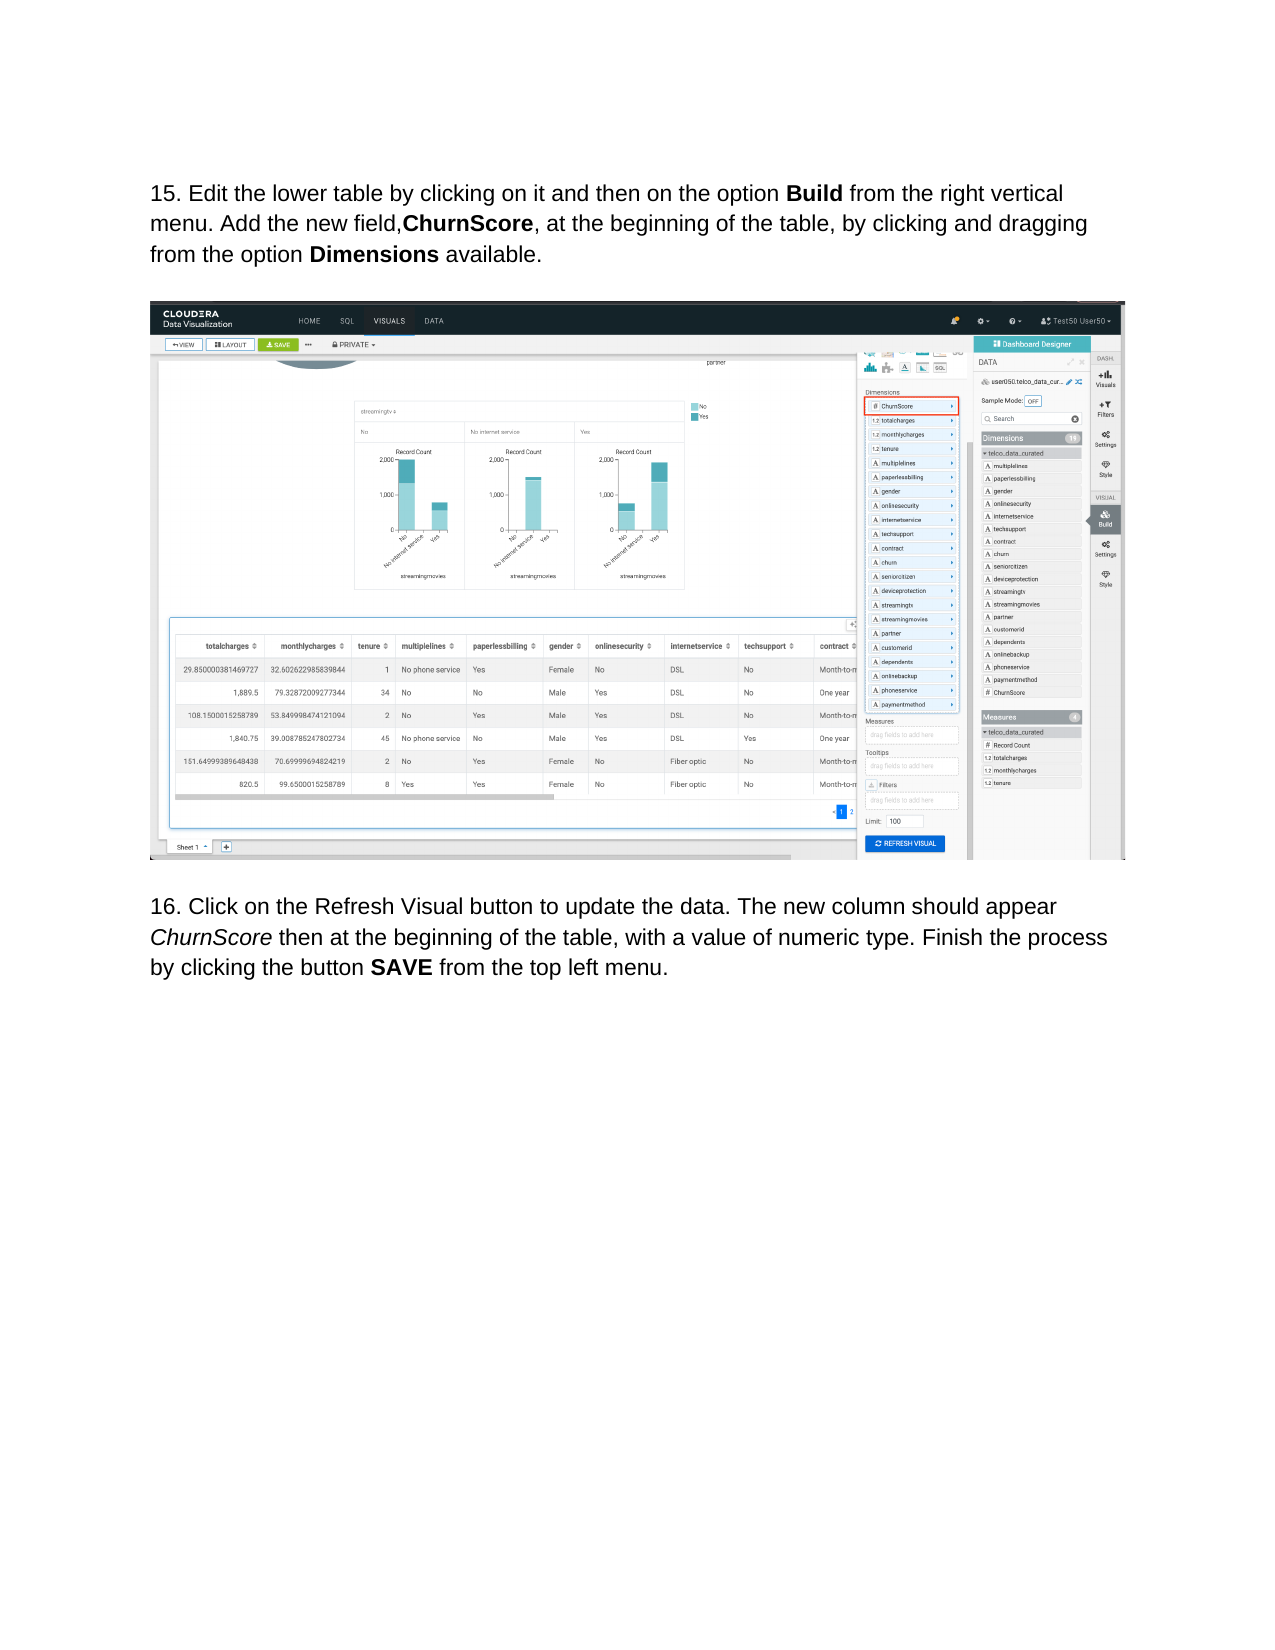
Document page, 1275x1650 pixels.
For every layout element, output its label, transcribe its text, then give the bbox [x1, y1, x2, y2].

text 15. Edit the lower table by clicking on it and then on the option Build from the right vertical menu. Add the new field,ChurnScore, at the beginning of the table, by clicking and dragging from the option Dimensions available. [150, 180, 1125, 267]
text 16. Click on the Refresh Visual button to update the data. The new column should appear ChurnScore then at the beginning of the table, with a value of numeric type. Finish the process by clicking the button SAVE from the top left menu. [150, 893, 1125, 980]
picture [150, 301, 1125, 860]
